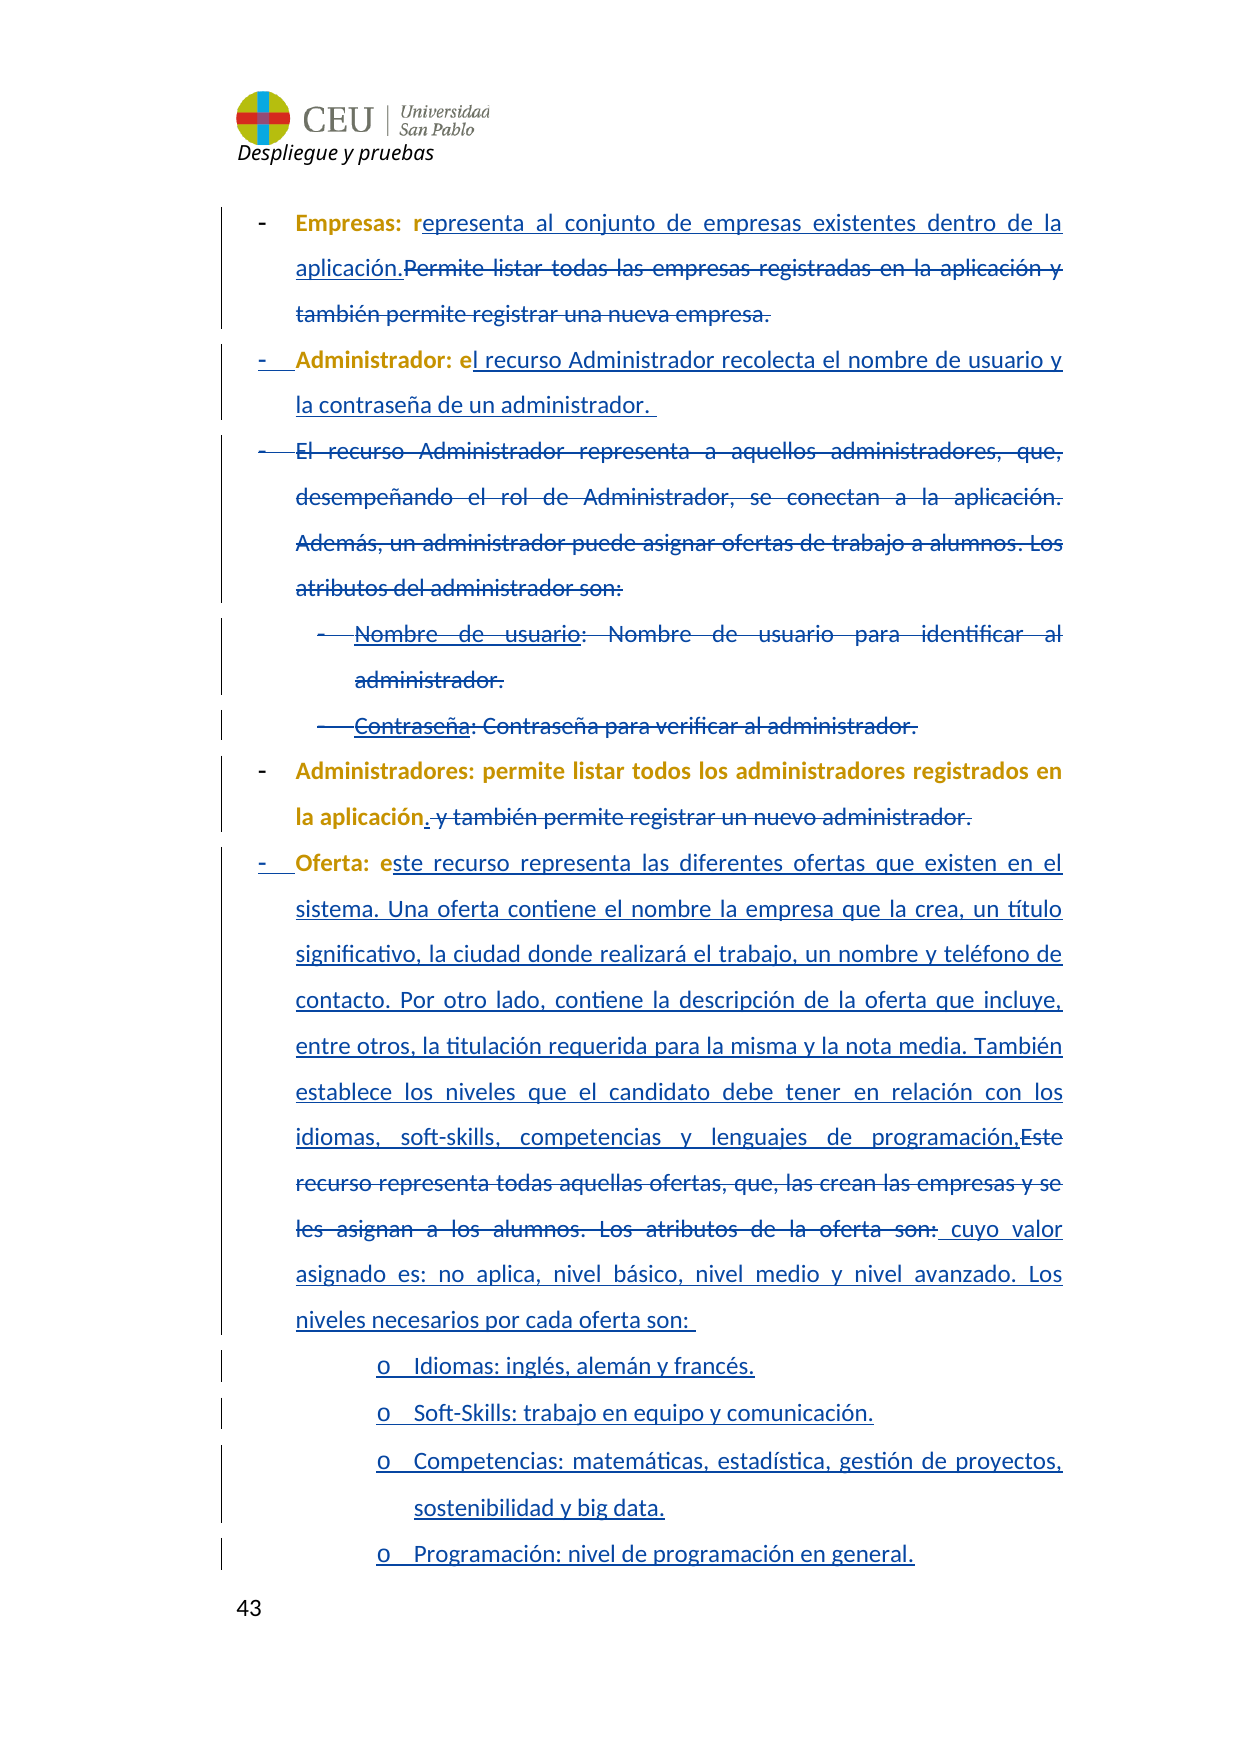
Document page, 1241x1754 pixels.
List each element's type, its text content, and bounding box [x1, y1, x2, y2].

list Empresas: r [258, 207, 1063, 329]
list Administradores: permite listar todos los administradores registrados en la aplicación [258, 756, 1063, 832]
list Administrador: e [258, 344, 1063, 420]
picture [235, 89, 490, 146]
list Oferta: e [258, 847, 1063, 1335]
